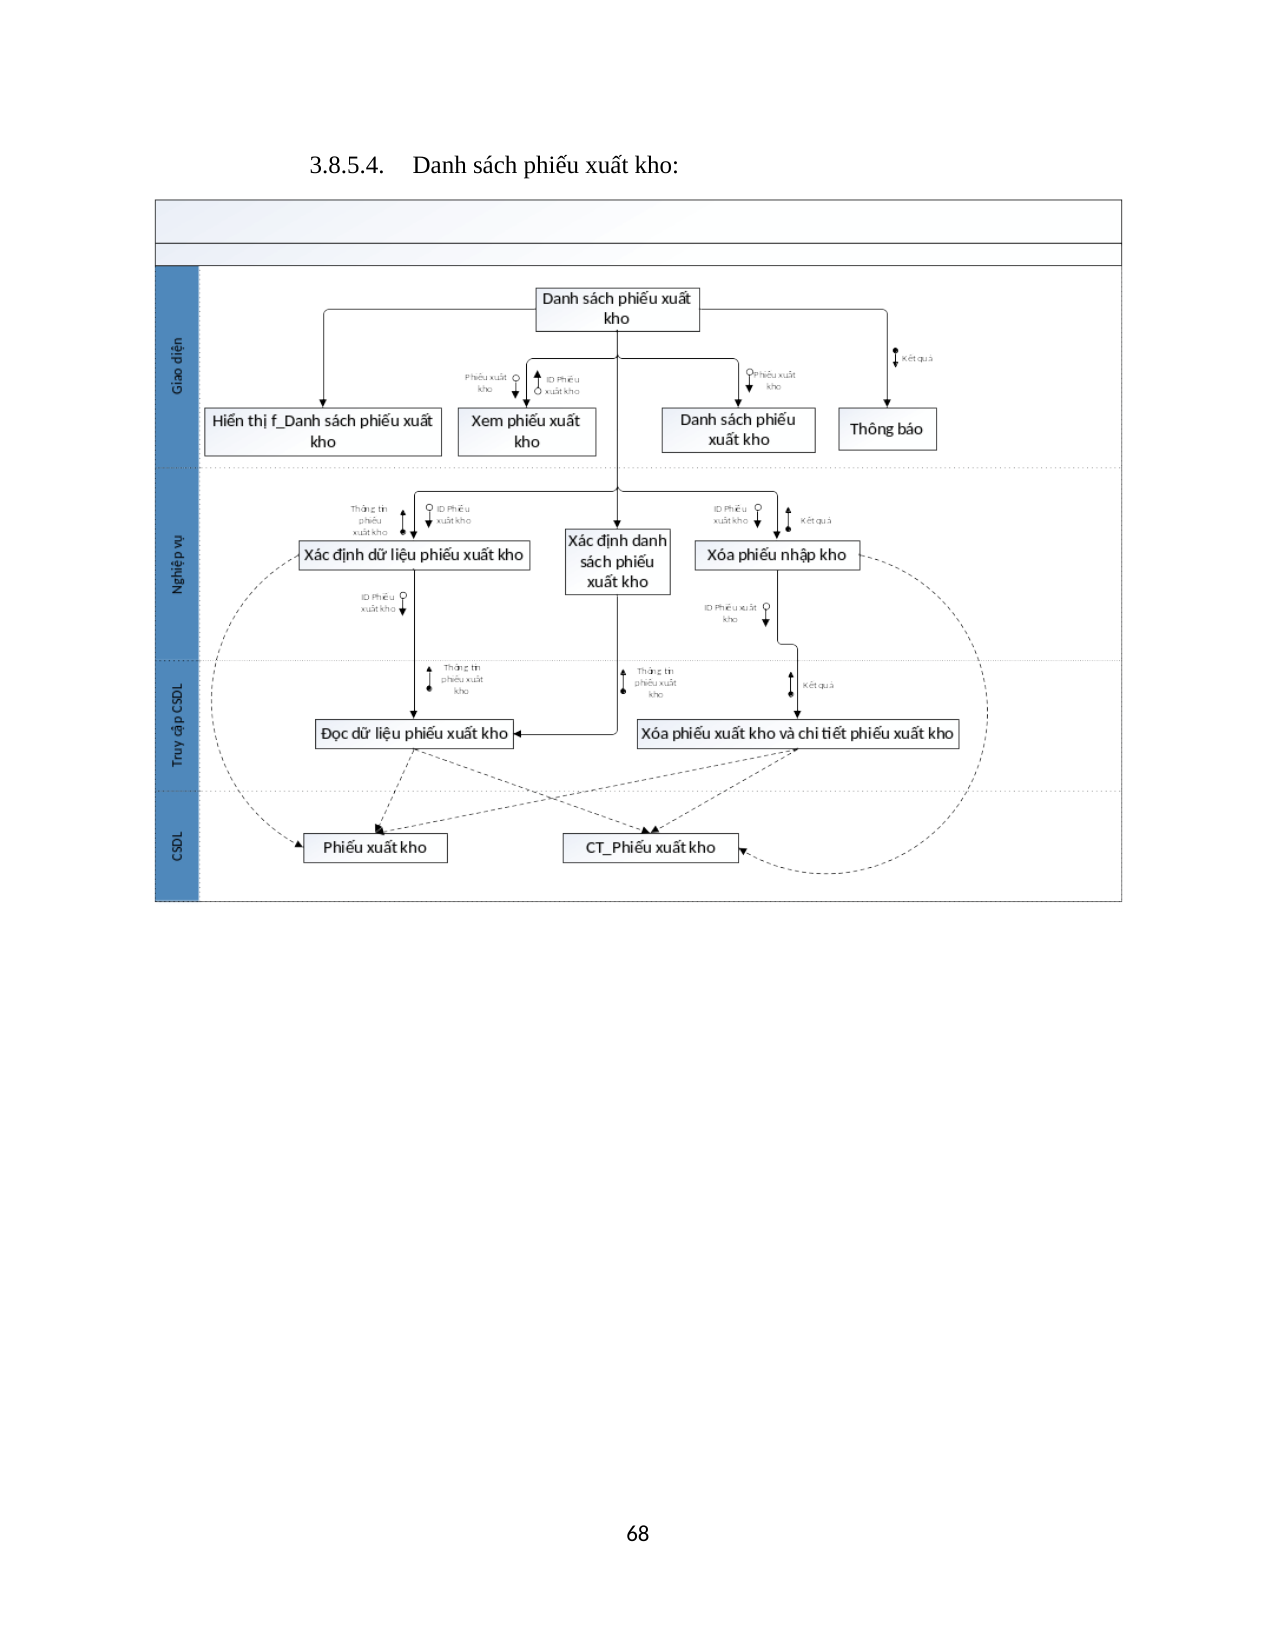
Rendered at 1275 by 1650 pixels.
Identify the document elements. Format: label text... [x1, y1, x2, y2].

list Danh sách phiếu xuất kho: [309, 150, 1125, 179]
